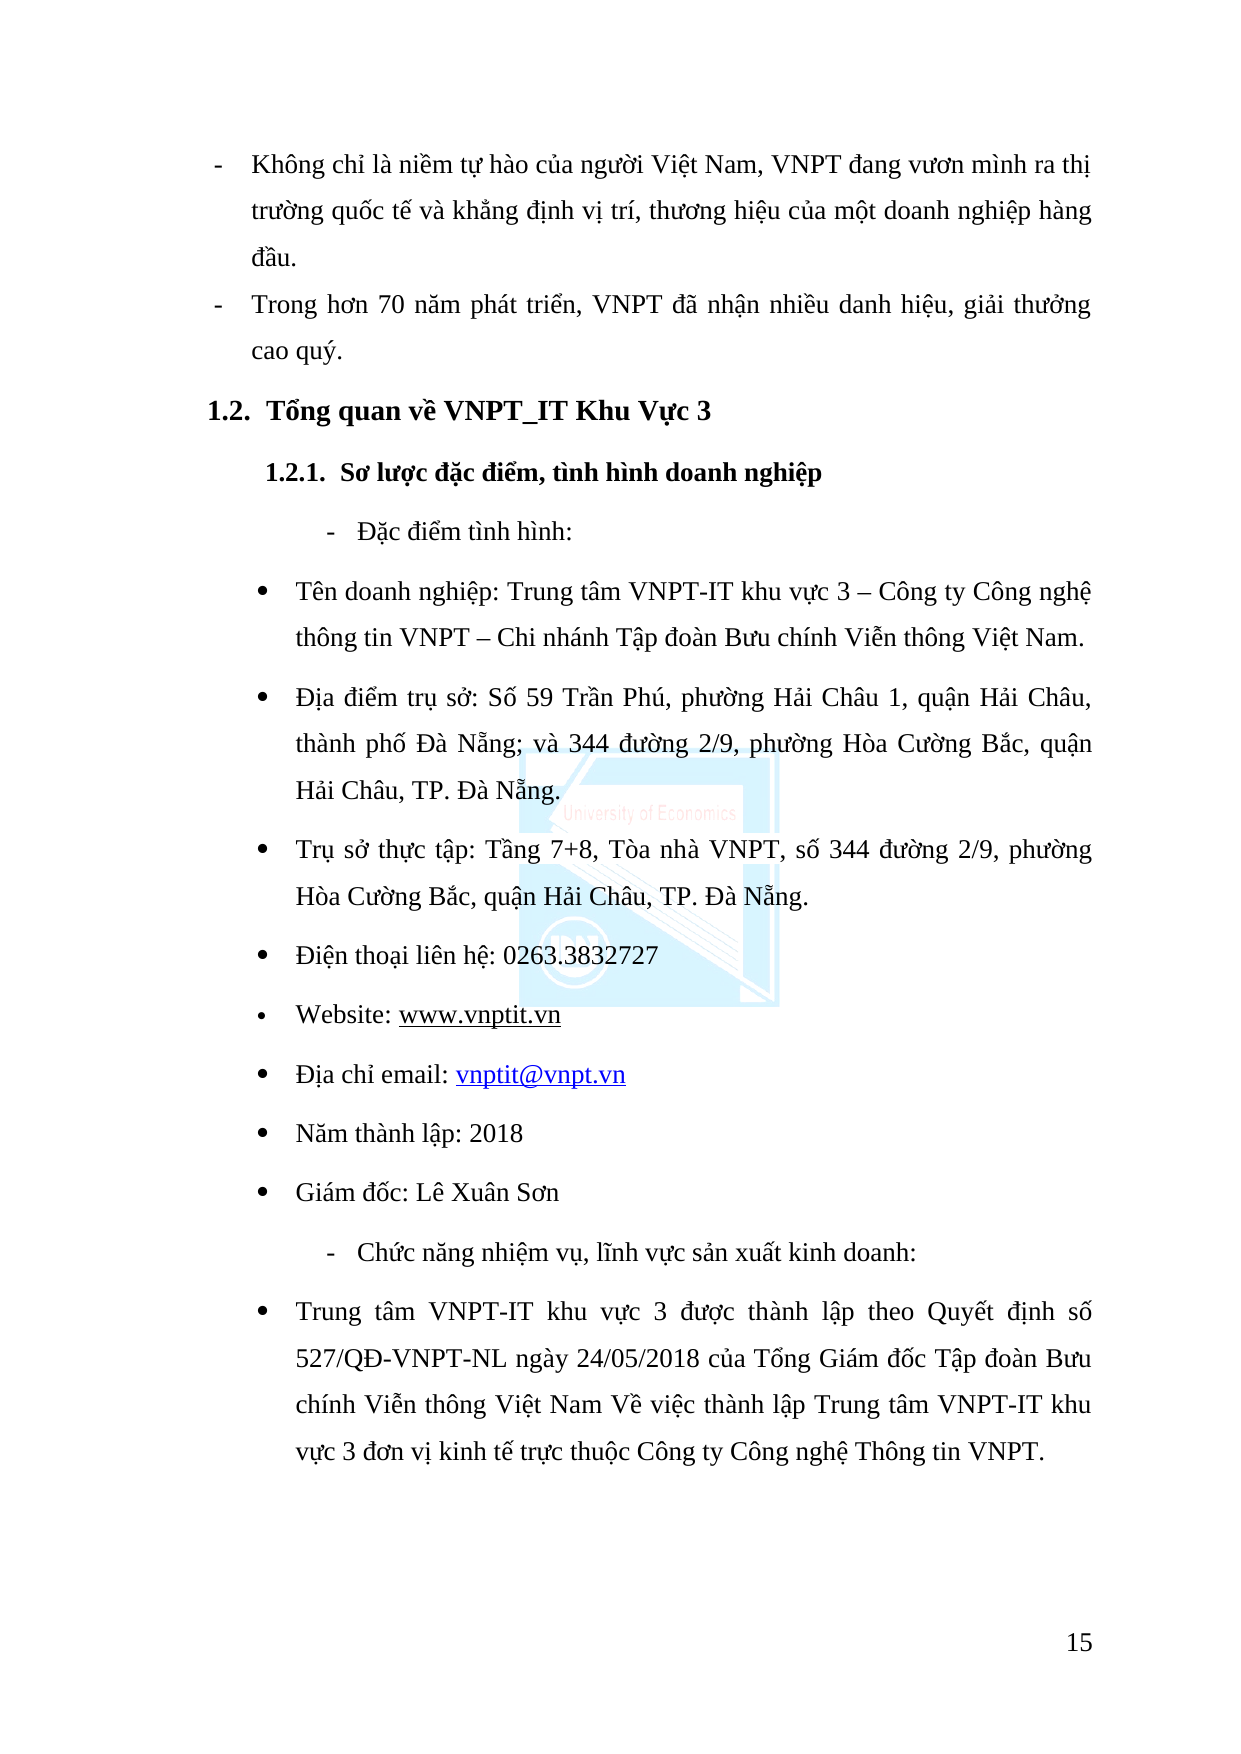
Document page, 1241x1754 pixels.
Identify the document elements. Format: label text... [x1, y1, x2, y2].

subtitle Sơ lược đặc điểm, tình hình doanh nghiệp [265, 456, 1092, 487]
subtitle Tổng quan về VNPT_IT Khu Vực 3 [207, 393, 1092, 427]
list Trụ sở thực tập: Tầng 7+8, Tòa nhà VNPT, số 344 đường 2/9, phường Hòa Cường Bắc, quận Hải Châu, TP. Đà Nẵng. [258, 833, 1092, 911]
list Giám đốc: Lê Xuân Sơn [258, 1176, 1092, 1208]
list Website: www.vnptit.vn [258, 998, 1092, 1030]
list Năm thành lập: 2018 [258, 1117, 1092, 1148]
text Đặc điểm tình hình: [251, 516, 1092, 547]
list Địa điểm trụ sở: Số 59 Trần Phú, phường Hải Châu 1, quận Hải Châu, thành phố Đà Nẵng; và 344 đường 2/9, phường Hòa Cường Bắc, quận Hải Châu, TP. Đà Nẵng. [258, 681, 1092, 805]
list Không chỉ là niềm tự hào của người Việt Nam, VNPT đang vươn mình ra thị trường quốc tế và khẳng định vị trí, thương hiệu của một doanh nghiệp hàng đầu. [214, 148, 1092, 272]
text Chức năng nhiệm vụ, lĩnh vực sản xuất kinh doanh: [251, 1236, 1092, 1267]
list Trong hơn 70 năm phát triển, VNPT đã nhận nhiều danh hiệu, giải thưởng cao quý. [214, 288, 1092, 366]
list Tên doanh nghiệp: Trung tâm VNPT-IT khu vực 3 – Công ty Công nghệ thông tin VNPT – Chi nhánh Tập đoàn Bưu chính Viễn thông Việt Nam. [258, 575, 1092, 653]
list Trung tâm VNPT-IT khu vực 3 được thành lập theo Quyết định số 527/QĐ-VNPT-NL ngày 24/05/2018 của Tổng Giám đốc Tập đoàn Bưu chính Viễn thông Việt Nam Về việc thành lập Trung tâm VNPT-IT khu vực 3 đơn vị kinh tế trực thuộc Công ty Công nghệ Thông tin VNPT. [258, 1295, 1092, 1466]
list Địa chỉ email: vnptit@vnpt.vn [258, 1058, 1092, 1089]
list Điện thoại liên hệ: 0263.3832727 [258, 939, 1092, 970]
